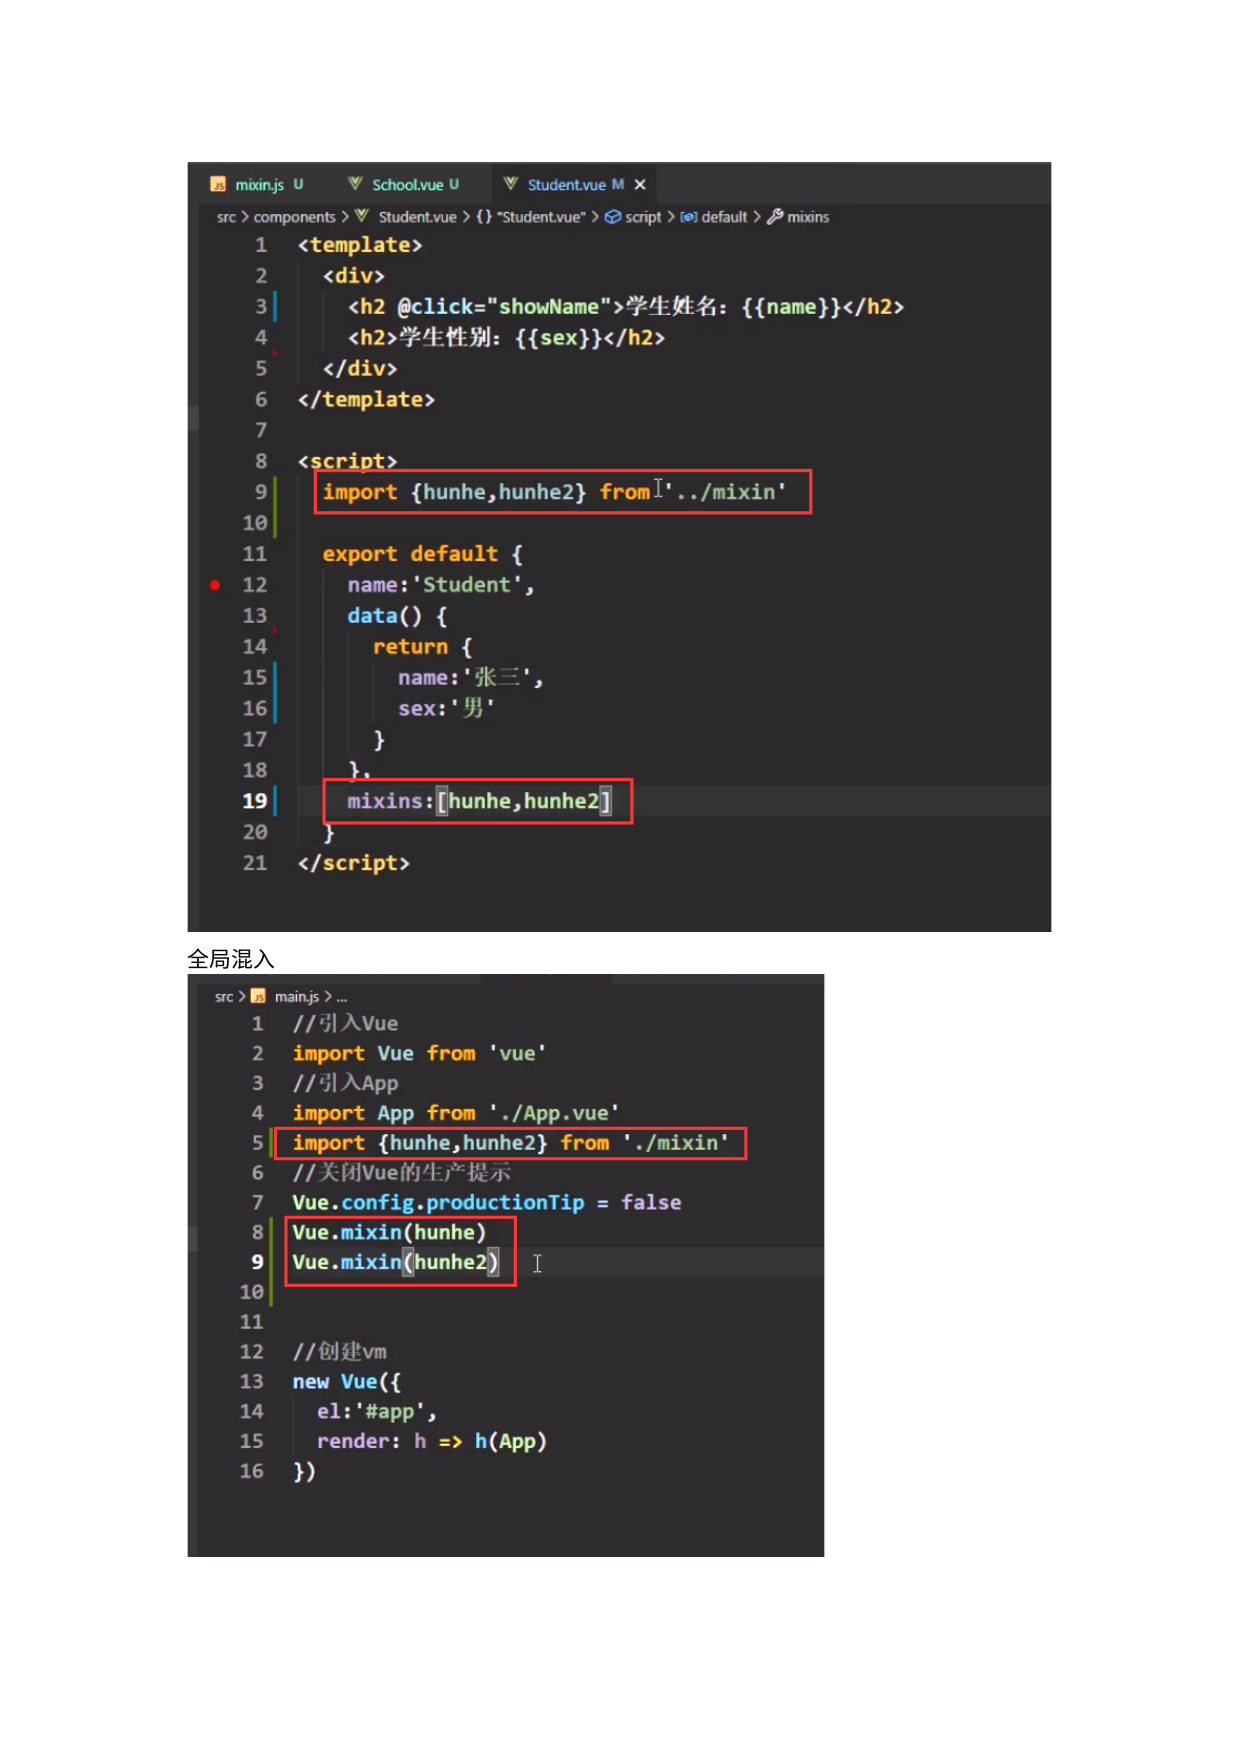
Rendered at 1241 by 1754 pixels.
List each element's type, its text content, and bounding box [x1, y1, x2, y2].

picture [187, 974, 825, 1557]
picture [187, 162, 1052, 932]
text 全局混入 [187, 942, 1053, 974]
